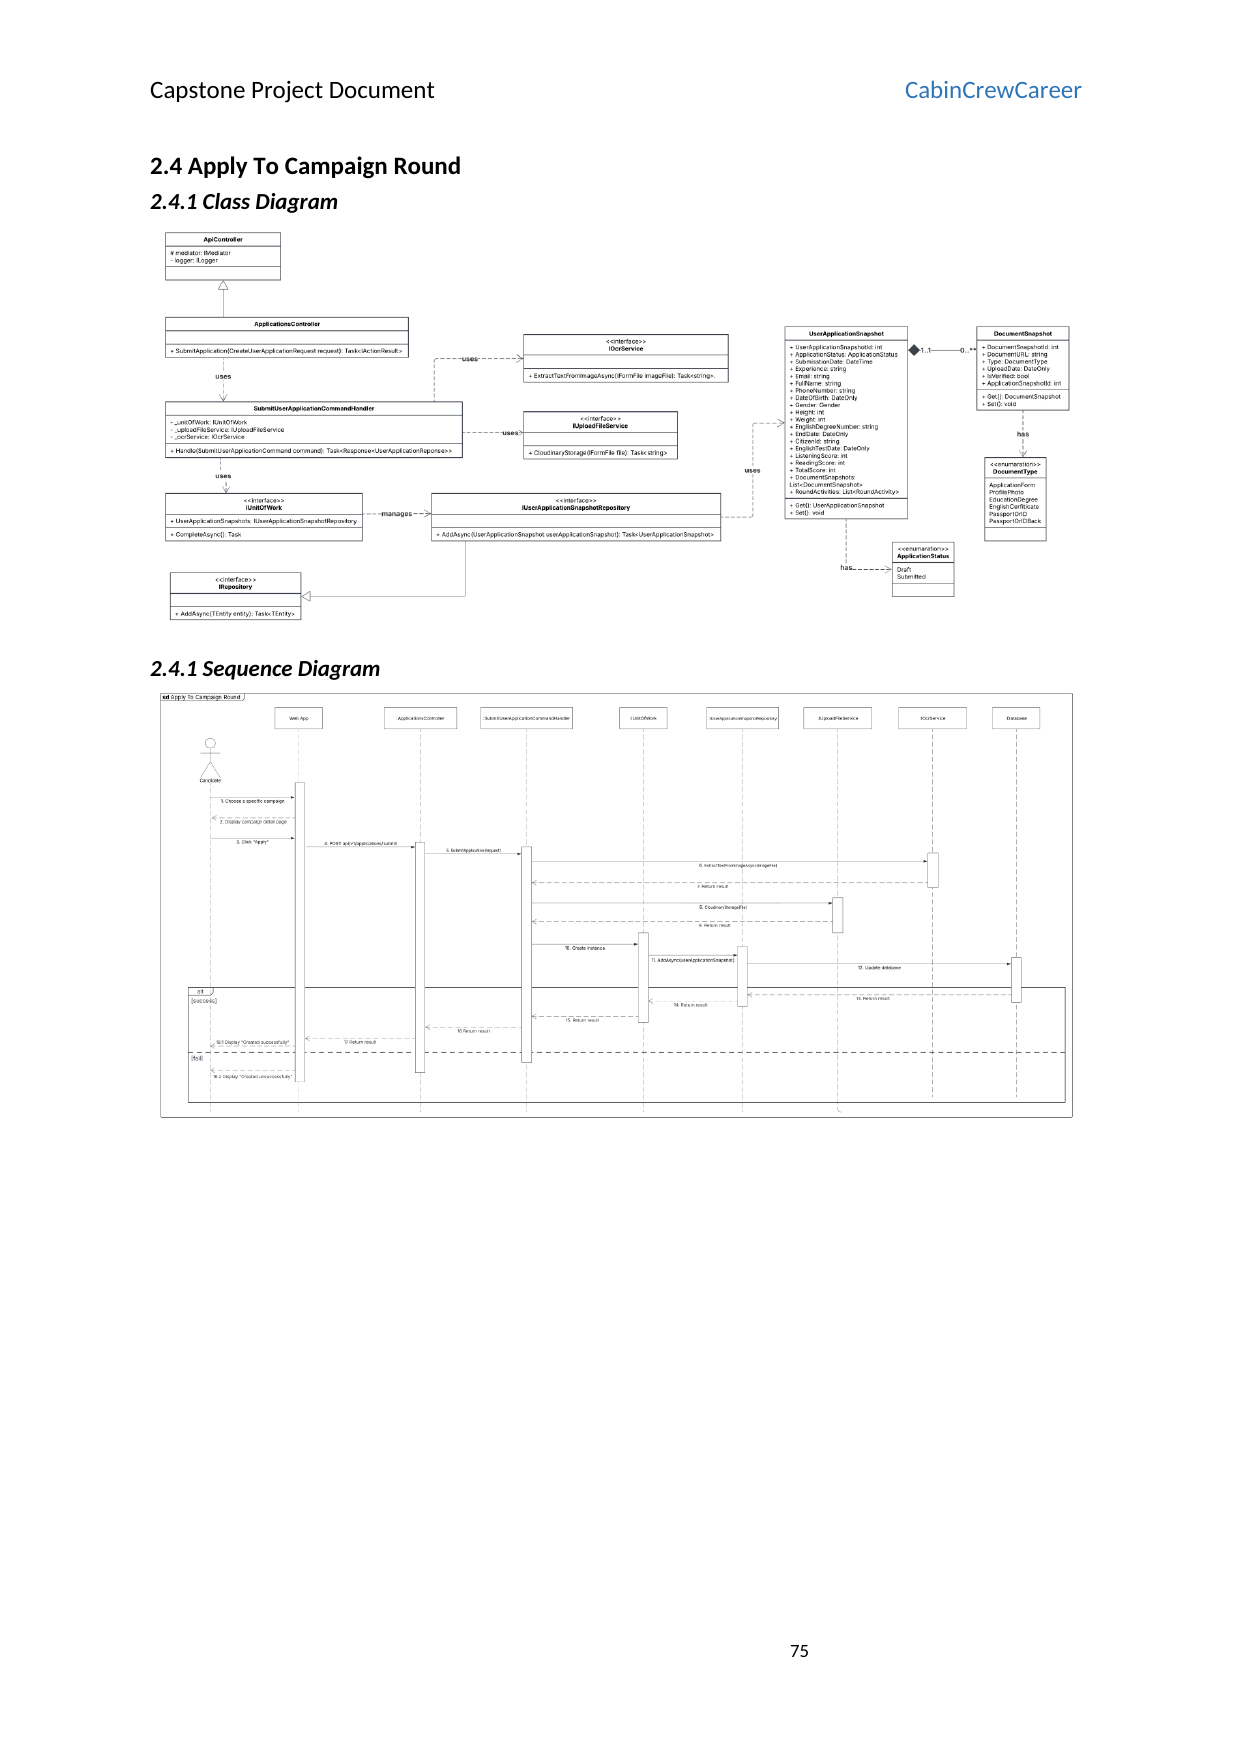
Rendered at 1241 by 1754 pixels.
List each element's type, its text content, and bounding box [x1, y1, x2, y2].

subtitle 2.4.1 Sequence Diagram [150, 654, 1090, 682]
subtitle 2.4.1 Class Diagram [150, 187, 1090, 215]
subtitle 2.4 Apply To Campaign Round [150, 150, 1090, 181]
picture [150, 683, 1082, 1127]
picture [150, 217, 1084, 635]
